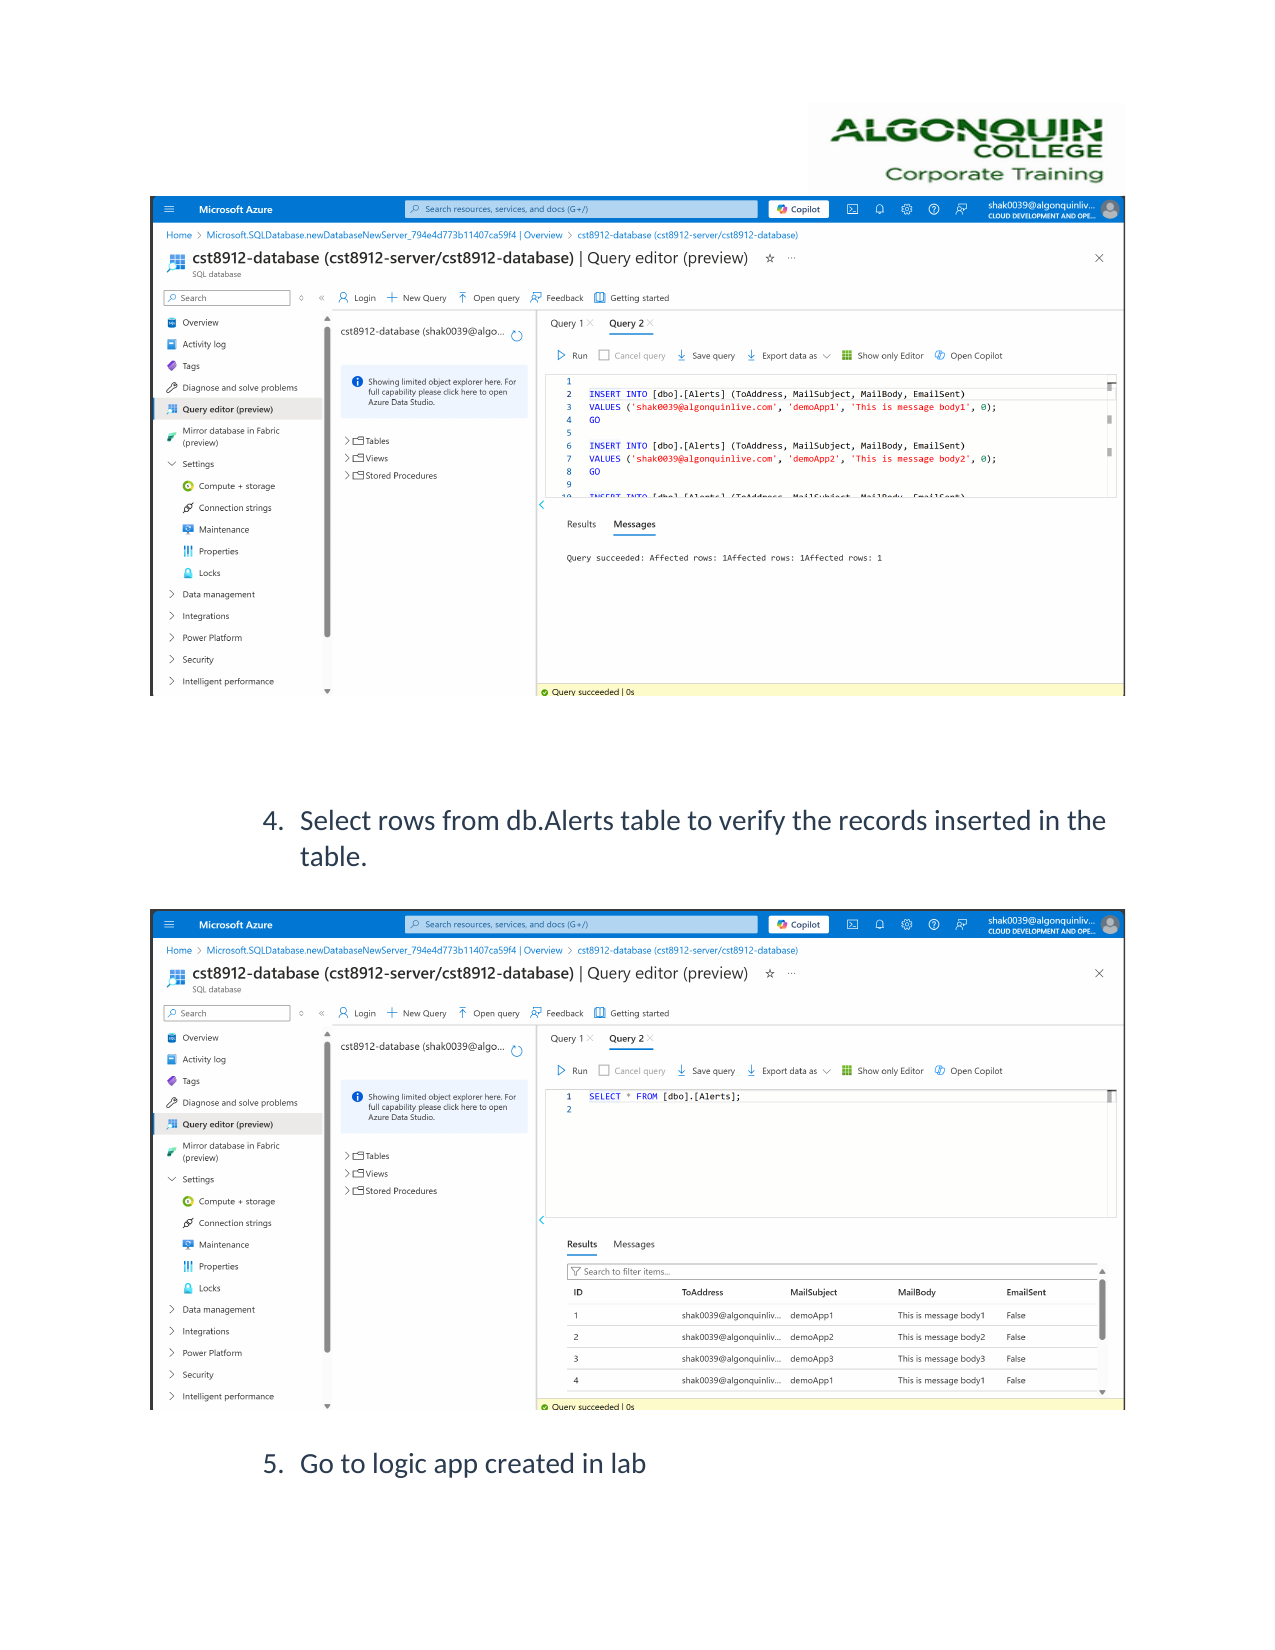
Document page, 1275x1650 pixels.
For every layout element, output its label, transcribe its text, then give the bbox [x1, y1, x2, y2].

picture [150, 103, 1125, 696]
list Go to logic app created in lab [262, 1445, 1125, 1481]
list Select rows from db.Alerts table to verify the records inserted in the table. [262, 802, 1125, 874]
picture [150, 909, 1125, 1410]
